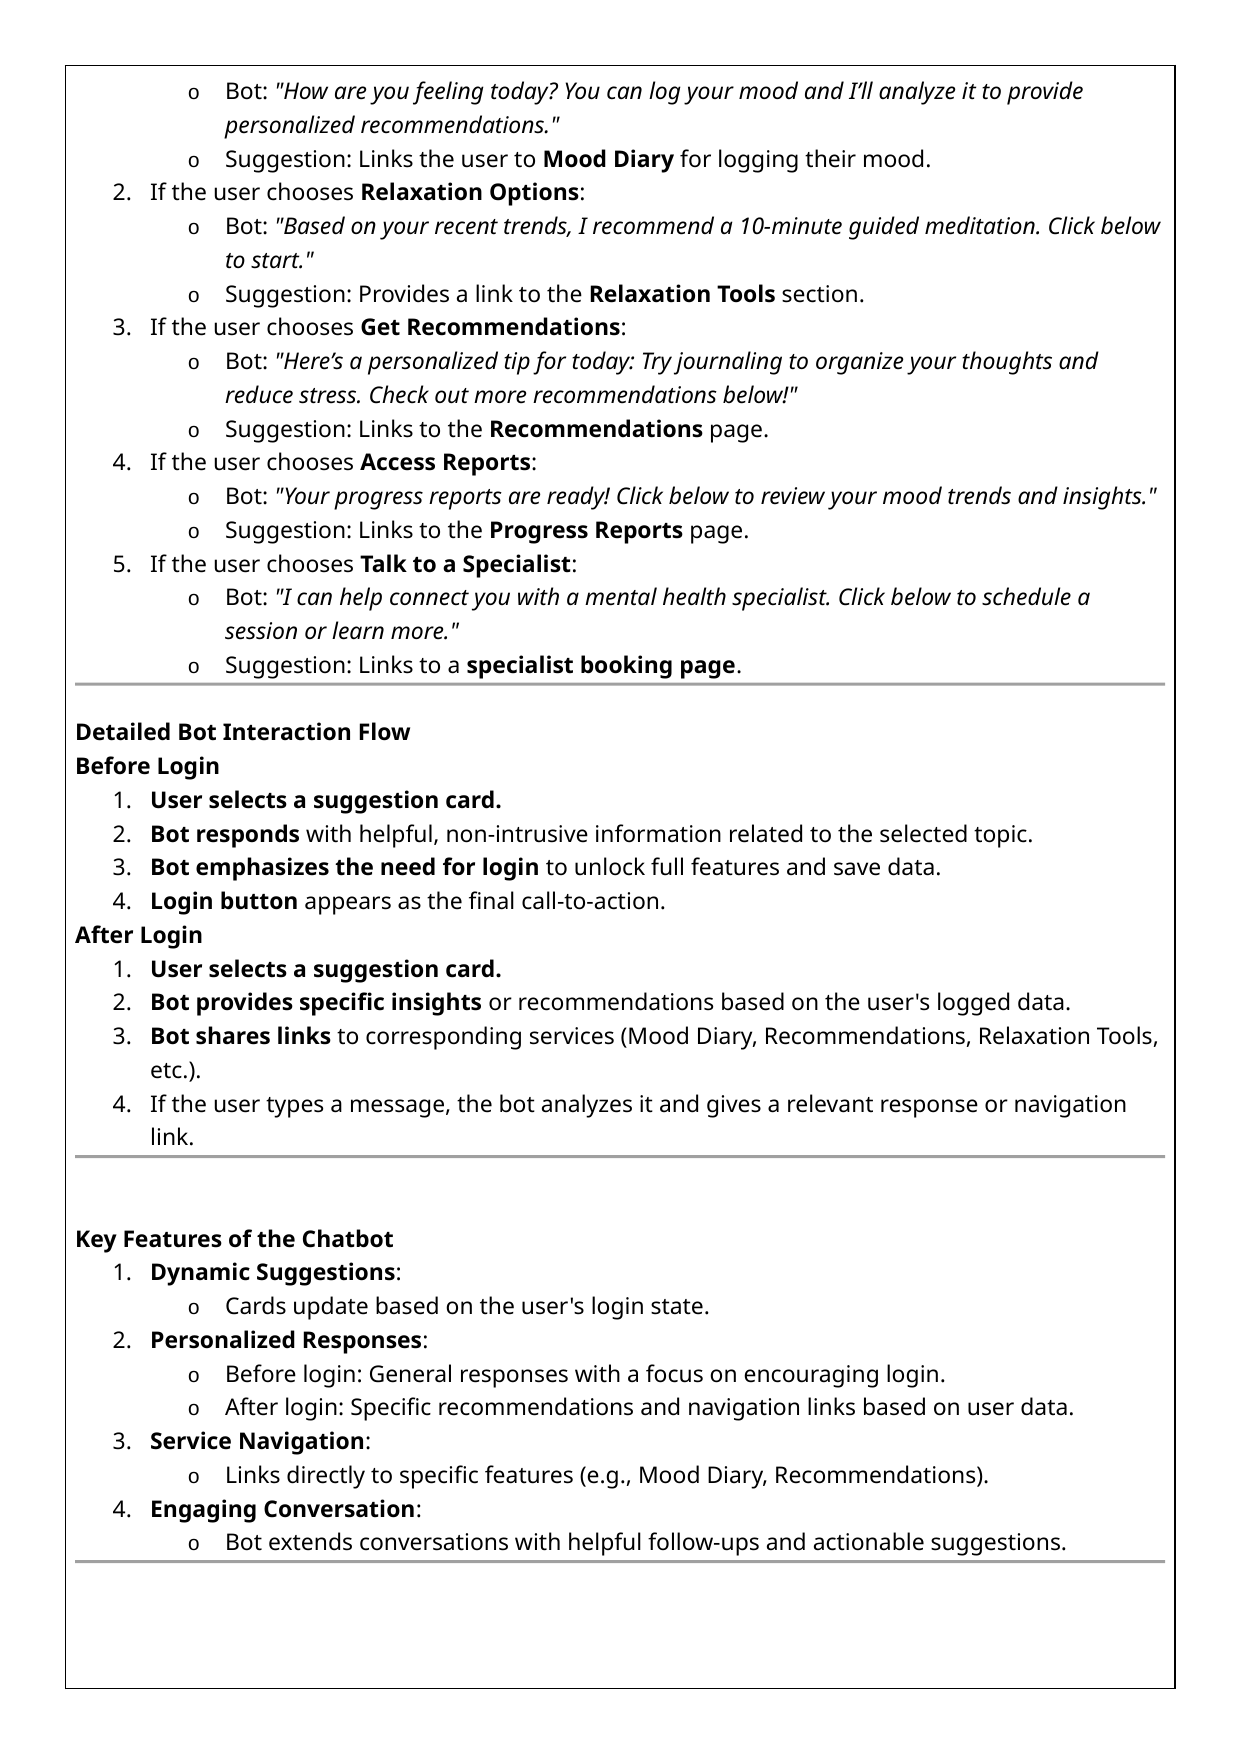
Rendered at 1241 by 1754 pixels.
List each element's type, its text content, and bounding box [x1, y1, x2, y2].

list Login button appears as the final call-to-action. [112, 885, 1165, 916]
list Suggestion: Provides a link to the Relaxation Tools section. [187, 277, 1165, 309]
list Suggestion: Links the user to Mood Diary for logging their mood. [187, 142, 1165, 174]
list If the user chooses Talk to a Specialist: [112, 547, 1165, 579]
list Bot: "I can help connect you with a mental health specialist. Click below to schedule a session or learn more." [187, 581, 1165, 646]
list User selects a suggestion card. [112, 952, 1165, 984]
list Bot: "Based on your recent trends, I recommend a 10-minute guided meditation. Click below to start." [187, 210, 1165, 275]
list Bot emphasizes the need for login to unlock full features and save data. [112, 851, 1165, 882]
text Detailed Bot Interaction Flow [75, 716, 1165, 747]
list Bot: "Here’s a personalized tip for today: Try journaling to organize your thoughts and reduce stress. Check out more recommendations below!" [187, 345, 1165, 410]
list Bot extends conversations with helpful follow-ups and actionable suggestions. [187, 1526, 1165, 1557]
list If the user chooses Get Recommendations: [112, 311, 1165, 342]
list Bot shares links to corresponding services (Mood Diary, Recommendations, Relaxation Tools, etc.). [112, 1020, 1165, 1085]
list Service Navigation: [112, 1425, 1165, 1456]
list Bot: "How are you feeling today? You can log your mood and I’ll analyze it to provide personalized recommendations." [187, 75, 1165, 140]
list Engaging Conversation: [112, 1492, 1165, 1524]
list Cards update based on the user's login state. [187, 1290, 1165, 1321]
list If the user chooses Access Reports: [112, 446, 1165, 477]
text After Login [75, 919, 1165, 950]
list Suggestion: Links to a specialist booking page. [187, 649, 1165, 680]
list Links directly to specific features (e.g., Mood Diary, Recommendations). [187, 1459, 1165, 1490]
list Bot responds with helpful, non-intrusive information related to the selected topic. [112, 817, 1165, 849]
list After login: Specific recommendations and navigation links based on user data. [187, 1391, 1165, 1422]
list User selects a suggestion card. [112, 784, 1165, 815]
text Key Features of the Chatbot [75, 1222, 1165, 1254]
list If the user types a message, the bot analyzes it and gives a relevant response or navigation link. [112, 1087, 1165, 1152]
list Dynamic Suggestions: [112, 1256, 1165, 1287]
list Personalized Responses: [112, 1324, 1165, 1355]
list Bot: "Your progress reports are ready! Click below to review your mood trends and insights." [187, 480, 1165, 511]
list If the user chooses Relaxation Options: [112, 176, 1165, 207]
list Suggestion: Links to the Progress Reports page. [187, 514, 1165, 545]
list Suggestion: Links to the Recommendations page. [187, 412, 1165, 444]
list Before login: General responses with a focus on encouraging login. [187, 1357, 1165, 1389]
text Before Login [75, 750, 1165, 781]
list Bot provides specific insights or recommendations based on the user's logged data. [112, 986, 1165, 1017]
